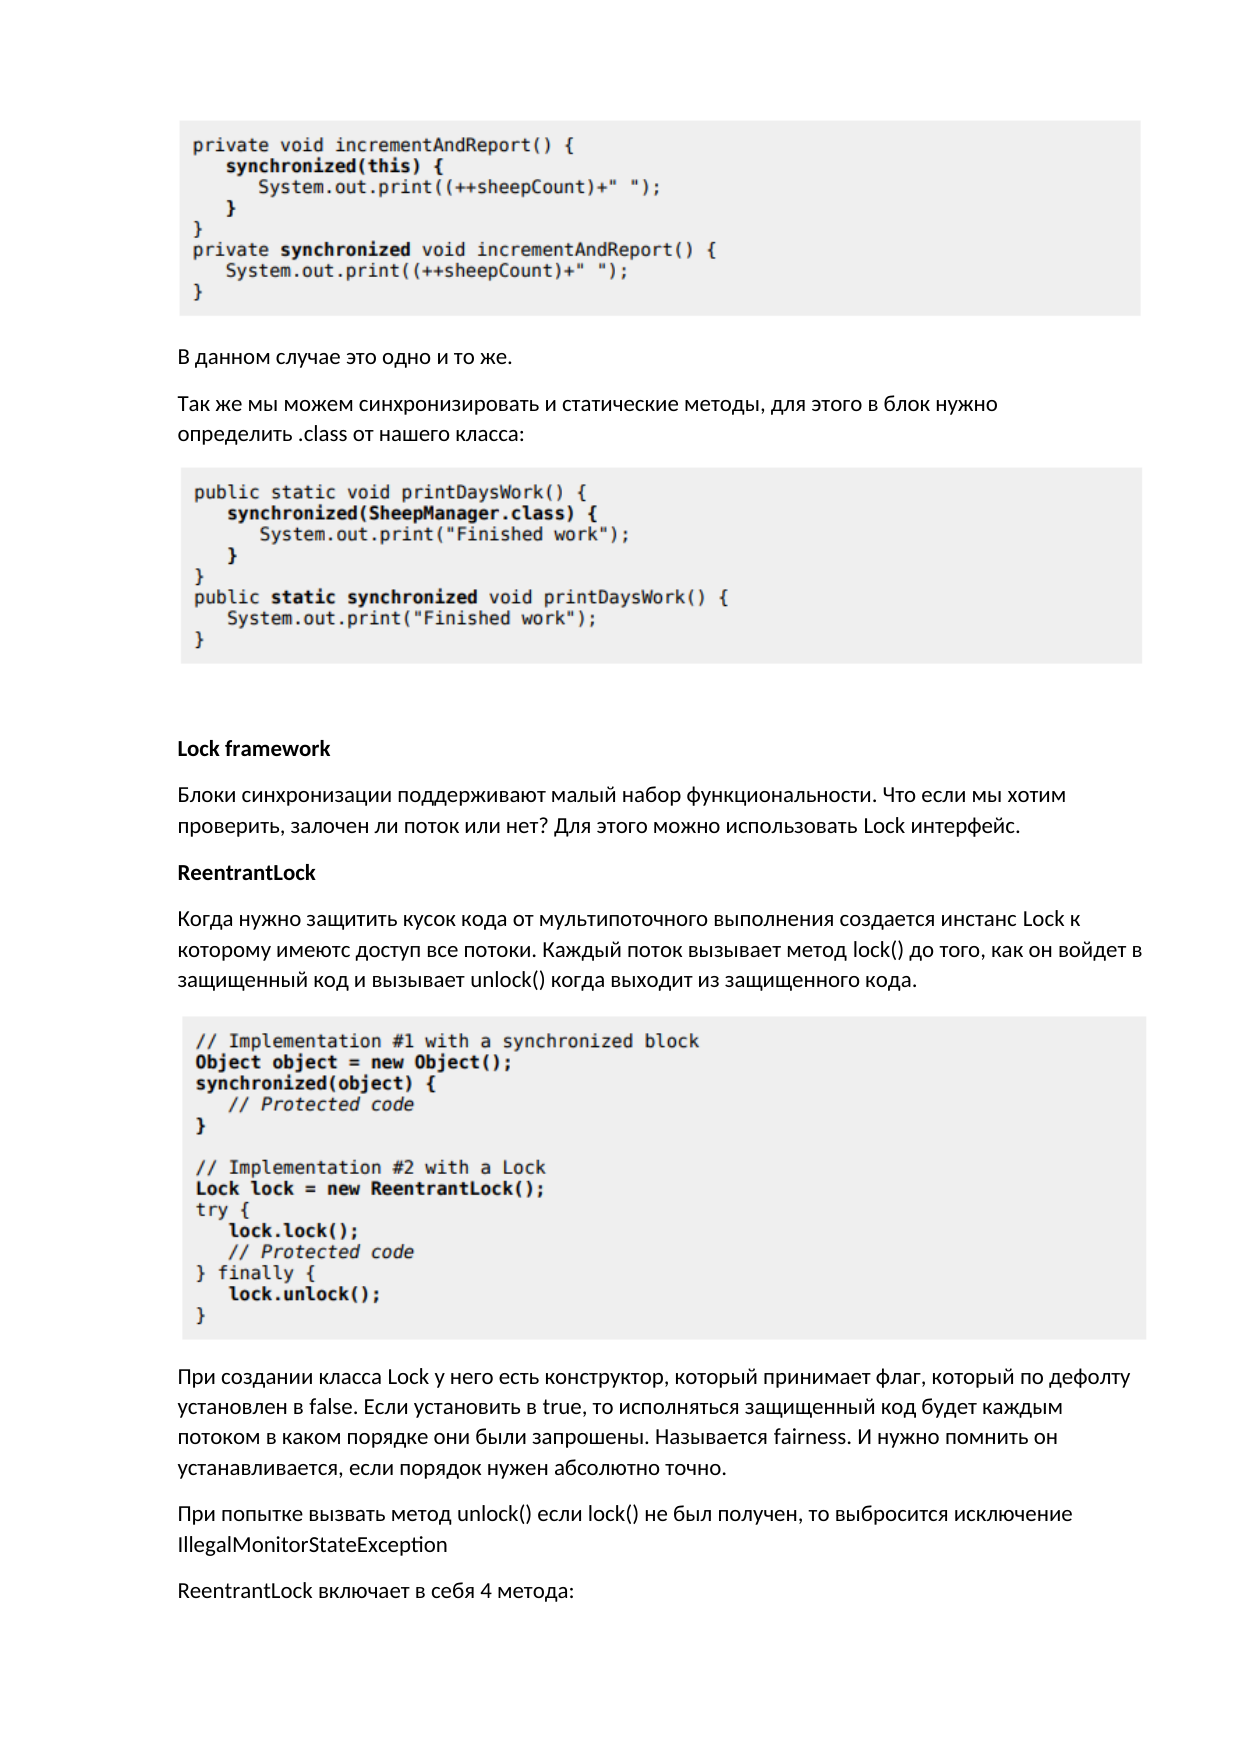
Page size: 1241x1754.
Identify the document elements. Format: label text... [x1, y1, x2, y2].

text Блоки синхронизации поддерживают малый набор функциональности. Что если мы хотим проверить, залочен ли поток или нет? Для этого можно использовать Lock интерфейс. [177, 781, 1152, 839]
text ReentrantLock [177, 858, 1152, 886]
text Lock framework [177, 734, 1152, 762]
text В данном случае это одно и то же. [177, 342, 1152, 370]
text При создании класса Lock у него есть конструктор, который принимает флаг, который по дефолту установлен в false. Если установить в true, то исполняться защищенный код будет каждым потоком в каком порядке они были запрошены. Называется fairness. И нужно помнить он устанавливается, если порядок нужен абсолютно точно. [177, 1362, 1152, 1481]
picture [177, 1011, 1152, 1344]
picture [177, 118, 1152, 323]
text ReentrantLock включает в себя 4 метода: [177, 1577, 1152, 1604]
text При попытке вызвать метод unlock() если lock() не был получен, то выбросится исключение IllegalMonitorStateException [177, 1499, 1152, 1558]
text Когда нужно защитить кусок кода от мультипоточного выполнения создается инстанс Lock к которому имеютс доступ все потоки. Каждый поток вызывает метод lock() до того, как он войдет в защищенный код и вызывает unlock() когда выходит из защищенного кода. [177, 904, 1152, 993]
picture [177, 465, 1152, 668]
text Так же мы можем синхронизировать и статические методы, для этого в блок нужно определить .class от нашего класса: [177, 389, 1152, 447]
